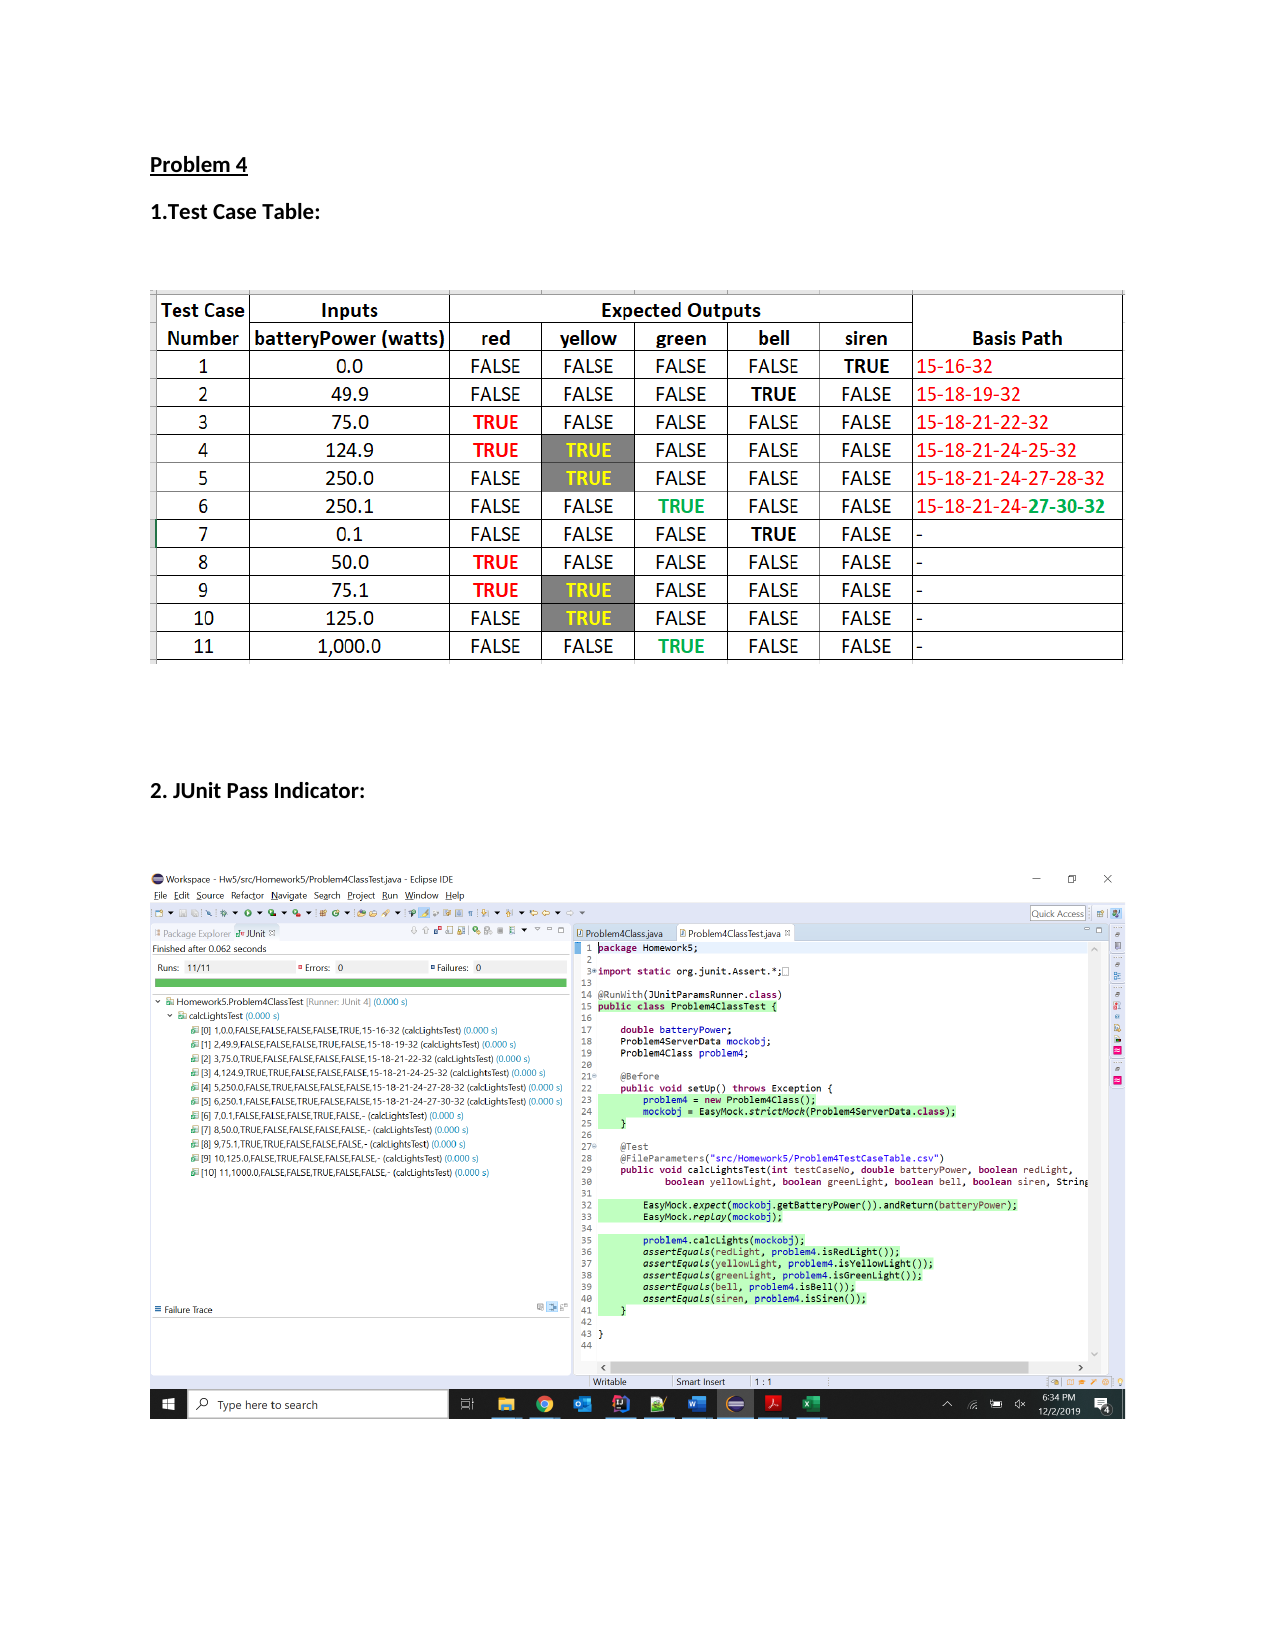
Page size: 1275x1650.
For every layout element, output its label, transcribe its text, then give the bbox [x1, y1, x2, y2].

picture [150, 290, 1125, 664]
text 1.Test Case Table: [150, 197, 1125, 225]
picture [150, 870, 1125, 1419]
text 2. JUnit Pass Indicator: [150, 776, 1125, 804]
text Problem 4 [150, 150, 1125, 178]
